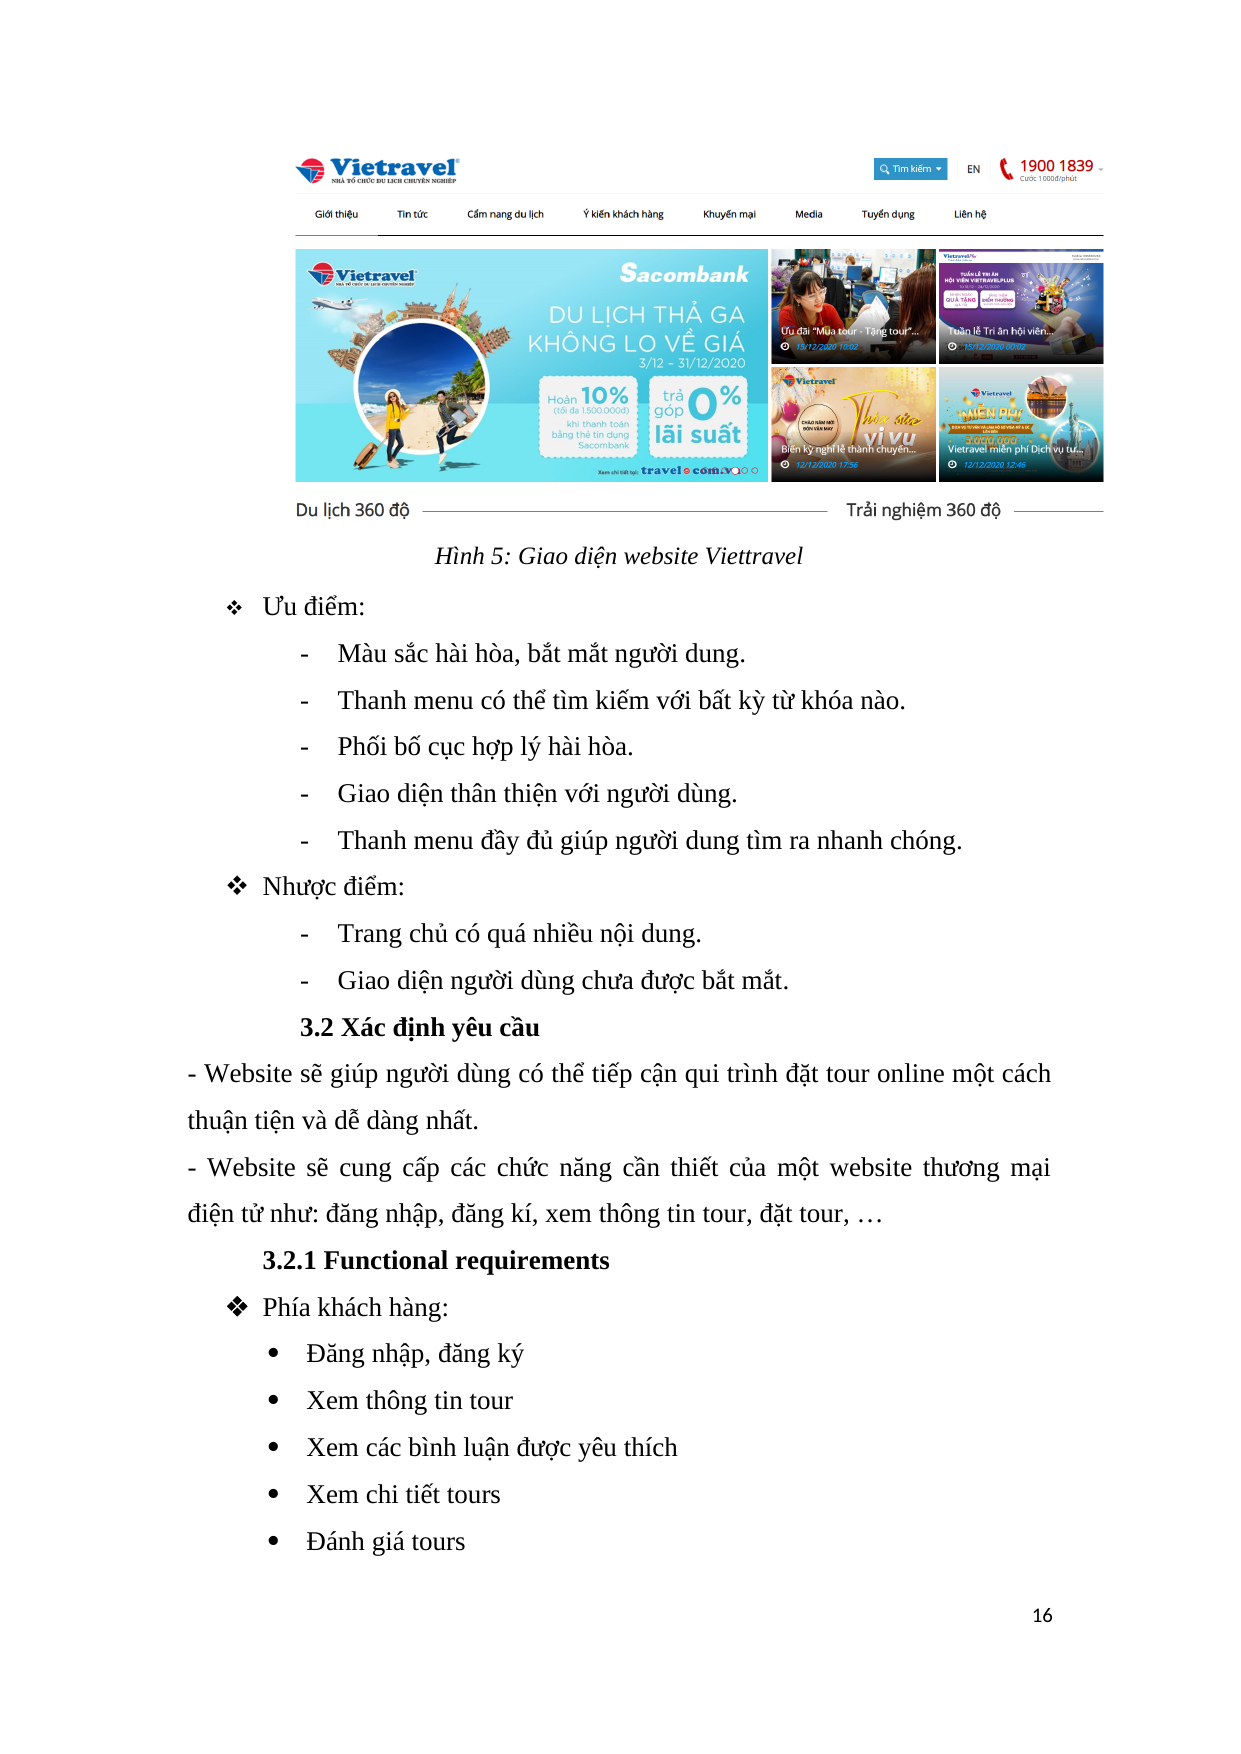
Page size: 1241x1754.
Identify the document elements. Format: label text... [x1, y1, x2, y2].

text 3.2.1 Functional requirements [219, 1244, 1053, 1275]
list Trang chủ có quá nhiều nội dung. [300, 917, 1053, 948]
text 3.2 Xác định yêu cầu [300, 1011, 1053, 1042]
text Hình 5: Giao diện website Viettravel [187, 541, 1053, 570]
list Đánh giá tours [269, 1525, 1053, 1556]
list Thanh menu đầy đủ giúp người dung tìm ra nhanh chóng. [300, 824, 1053, 855]
list Giao diện thân thiện với người dùng. [300, 777, 1053, 808]
list Đăng nhập, đăng ký [269, 1338, 1053, 1369]
list Xem chi tiết tours [269, 1478, 1053, 1509]
list Phía khách hàng: [225, 1291, 1053, 1322]
list Xem thông tin tour [269, 1384, 1053, 1416]
list Giao diện người dùng chưa được bắt mắt. [300, 964, 1053, 995]
picture [262, 150, 1128, 529]
list Nhược điểm: [225, 871, 1053, 902]
list Xem các bình luận được yêu thích [269, 1431, 1053, 1463]
list Thanh menu có thể tìm kiếm với bất kỳ từ khóa nào. [300, 684, 1053, 715]
list Ưu điểm: [225, 591, 1053, 622]
list Màu sắc hài hòa, bắt mắt người dung. [300, 637, 1053, 668]
list Phối bố cục hợp lý hài hòa. [300, 731, 1053, 762]
text - Website sẽ cung cấp các chức năng cần thiết của một website thương mại điện tử như: đăng nhập, đăng kí, xem thông tin tour, đặt tour, … [187, 1151, 1053, 1228]
text - Website sẽ giúp người dùng có thể tiếp cận qui trình đặt tour online một cách thuận tiện và dễ dàng nhất. [187, 1057, 1053, 1135]
